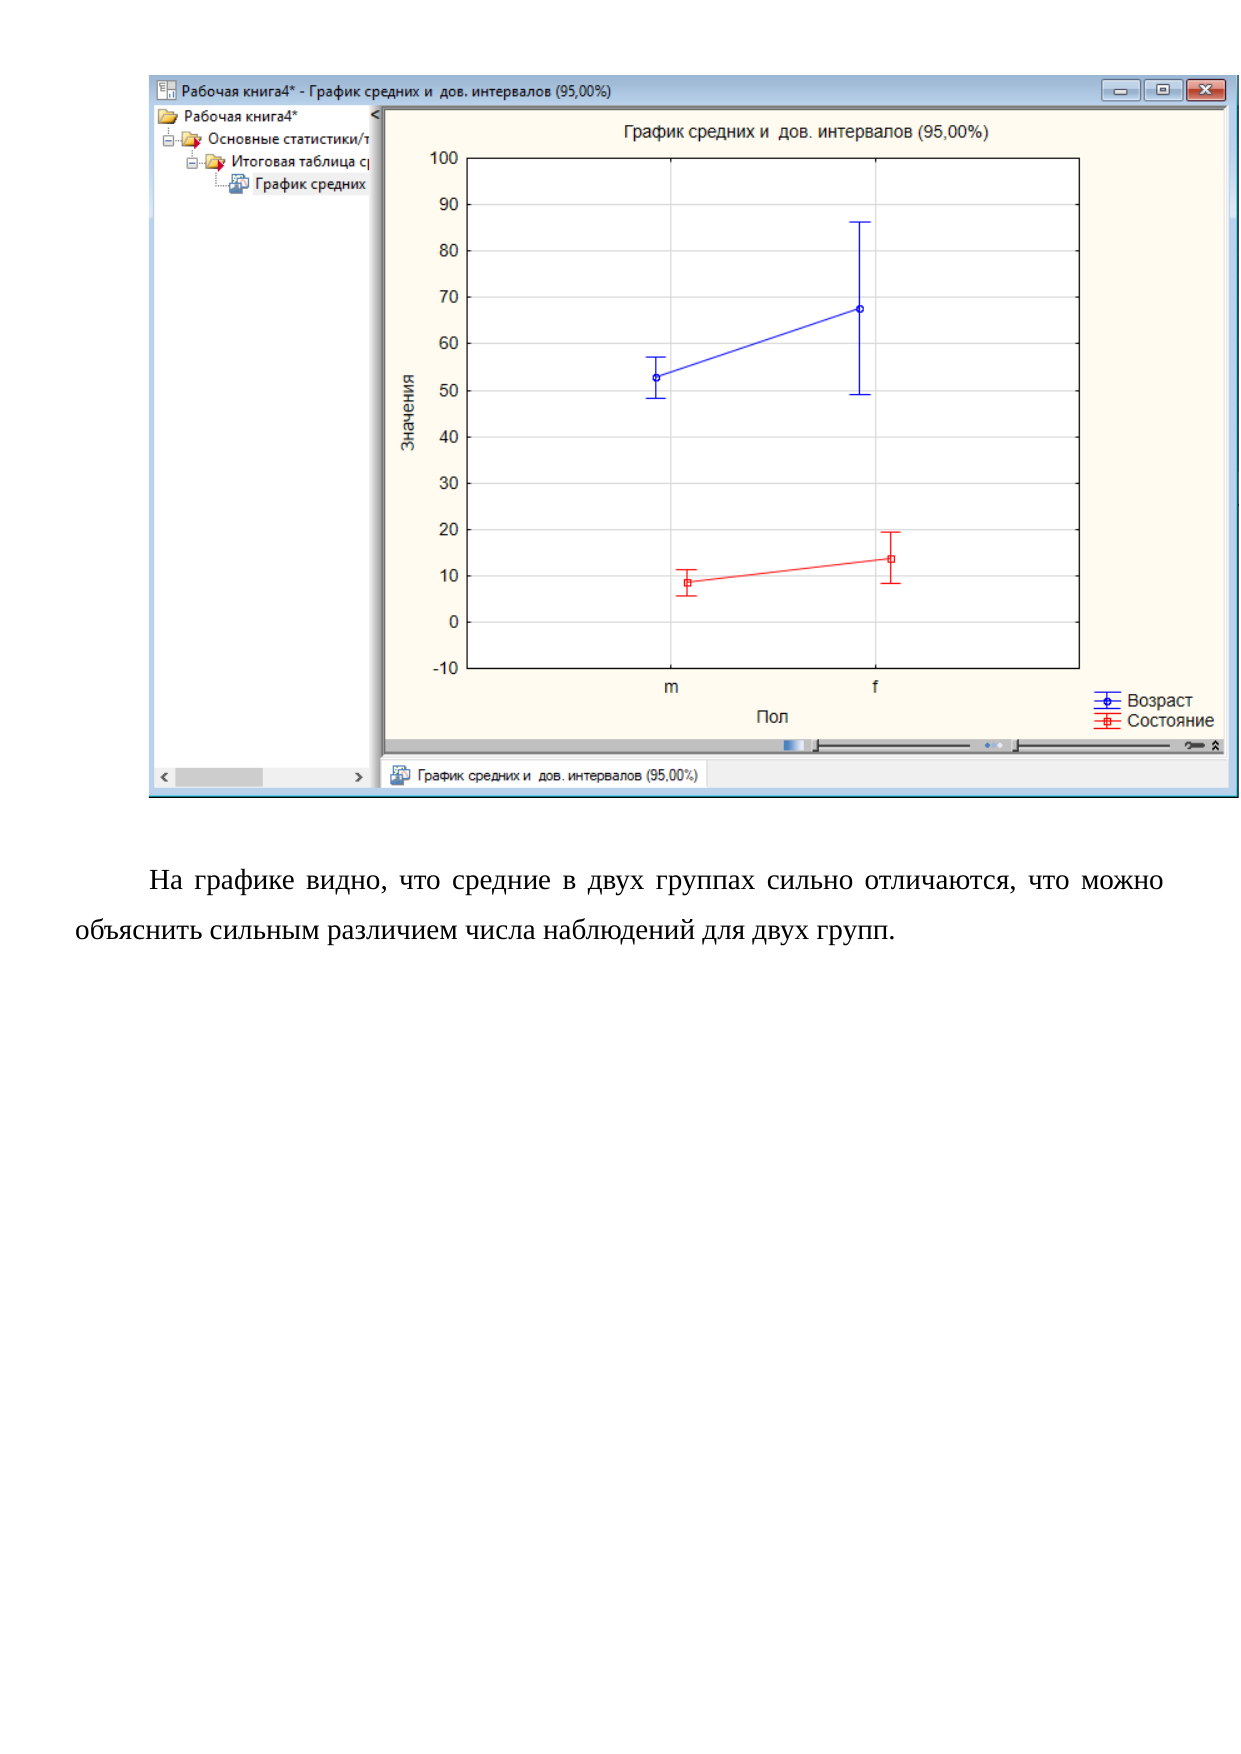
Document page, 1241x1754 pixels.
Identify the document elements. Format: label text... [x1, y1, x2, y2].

text На графике видно, что средние в двух группах сильно отличаются, что можно объяснить сильным различием числа наблюдений для двух групп. [75, 862, 1165, 946]
picture [148, 75, 1239, 798]
